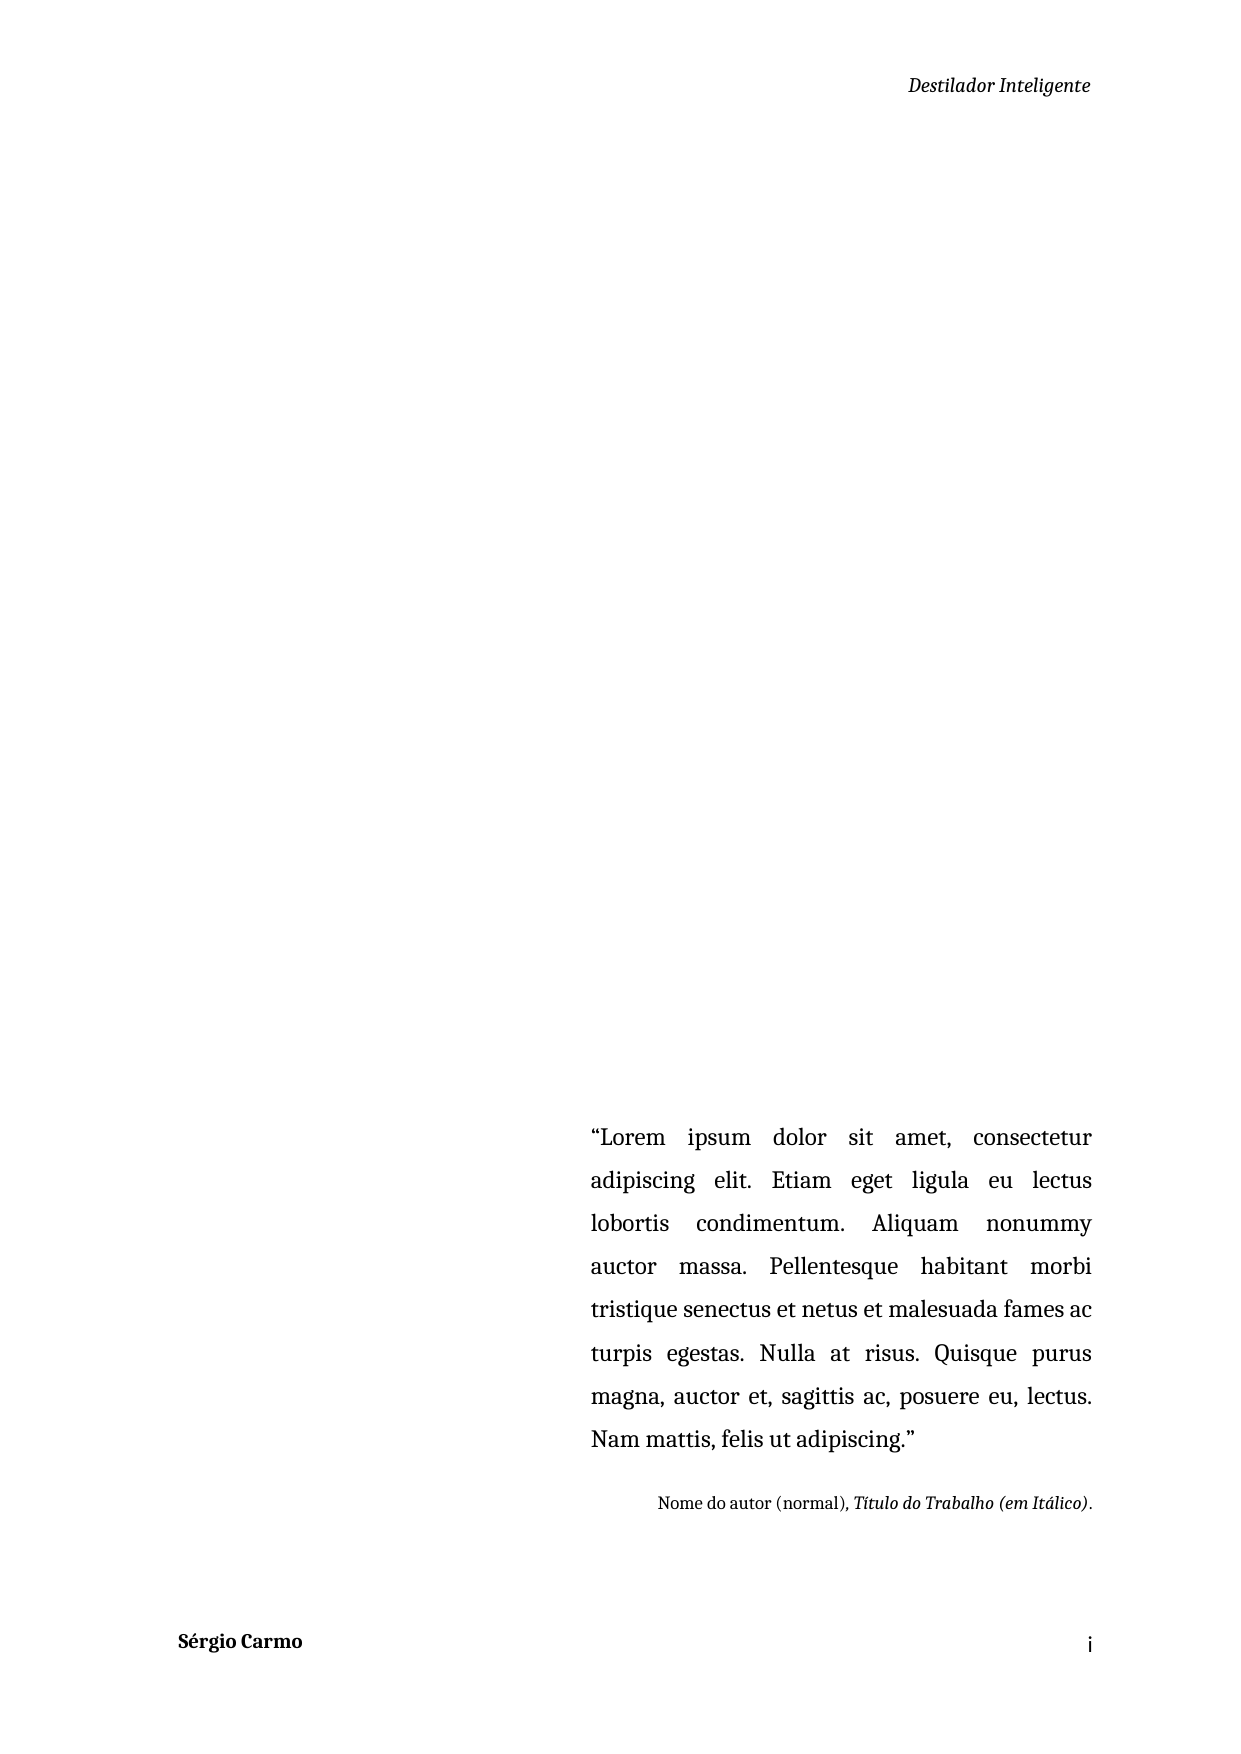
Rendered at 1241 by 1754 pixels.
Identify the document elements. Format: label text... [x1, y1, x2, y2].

text Nome do autor (normal), Título do Trabalho (em Itálico). [177, 1493, 1092, 1514]
text “Lorem ipsum dolor sit amet, consectetur adipiscing elit. Etiam eget ligula eu lectus lobortis condimentum. Aliquam nonummy auctor massa. Pellentesque habitant morbi tristique senectus et netus et malesuada fames ac turpis egestas. Nulla at risus. Quisque purus magna, auctor et, sagittis ac, posuere eu, lectus. Nam mattis, felis ut adipiscing.” [591, 1123, 1092, 1453]
